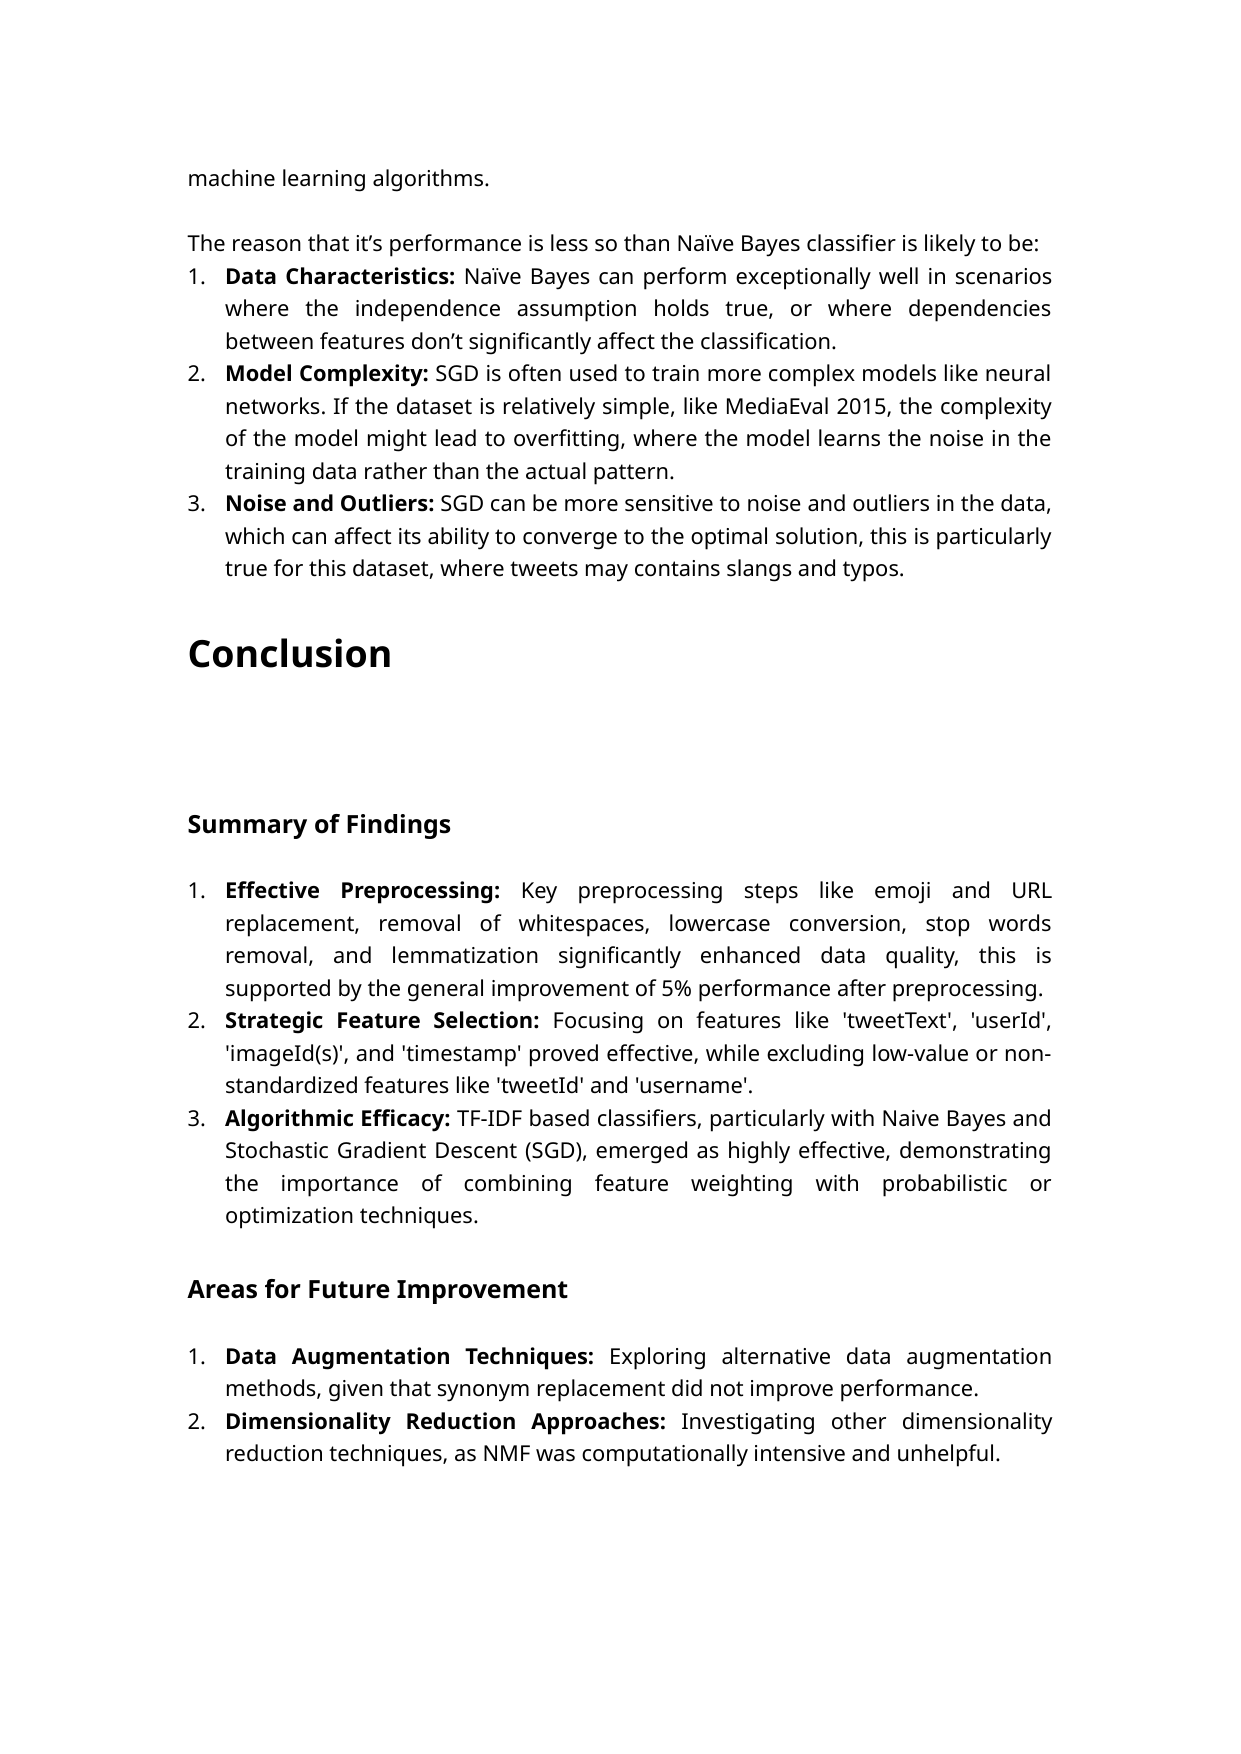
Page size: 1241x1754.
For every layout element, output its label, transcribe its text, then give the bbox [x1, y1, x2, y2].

list Data Characteristics: Naïve Bayes can perform exceptionally well in scenarios where the independence assumption holds true, or where dependencies between features don’t significantly affect the classification. [187, 259, 1053, 357]
list Effective Preprocessing: Key preprocessing steps like emoji and URL replacement, removal of whitespaces, lowercase conversion, stop words removal, and lemmatization significantly enhanced data quality, this is supported by the general improvement of 5% performance after preprocessing. [187, 874, 1053, 1004]
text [187, 162, 1053, 194]
list Model Complexity: SGD is often used to train more complex models like neural networks. If the dataset is relatively simple, like MediaEval 2015, the complexity of the model might lead to overfitting, where the model learns the noise in the training data rather than the actual pattern. [187, 357, 1053, 487]
text The reason that it’s performance is less so than Naïve Bayes classifier is likely to be: [187, 227, 1053, 259]
subtitle Summary of Findings [187, 791, 1053, 856]
list Dimensionality Reduction Approaches: Investigating other dimensionality reduction techniques, as NMF was computationally intensive and unhelpful. [187, 1404, 1053, 1469]
subtitle Conclusion [187, 620, 1053, 685]
list Data Augmentation Techniques: Exploring alternative data augmentation methods, given that synonym replacement did not improve performance. [187, 1339, 1053, 1404]
list Noise and Outliers: SGD can be more sensitive to noise and outliers in the data, which can affect its ability to converge to the optimal solution, this is particularly true for this dataset, where tweets may contains slangs and typos. [187, 487, 1053, 584]
subtitle Areas for Future Improvement [187, 1256, 1053, 1321]
list Algorithmic Efficacy: TF-IDF based classifiers, particularly with Naive Bayes and Stochastic Gradient Descent (SGD), emerged as highly effective, demonstrating the importance of combining feature weighting with probabilistic or optimization techniques. [187, 1101, 1053, 1231]
list Strategic Feature Selection: Focusing on features like 'tweetText', 'userId', 'imageId(s)', and 'timestamp' proved effective, while excluding low-value or non-standardized features like 'tweetId' and 'username'. [187, 1004, 1053, 1101]
